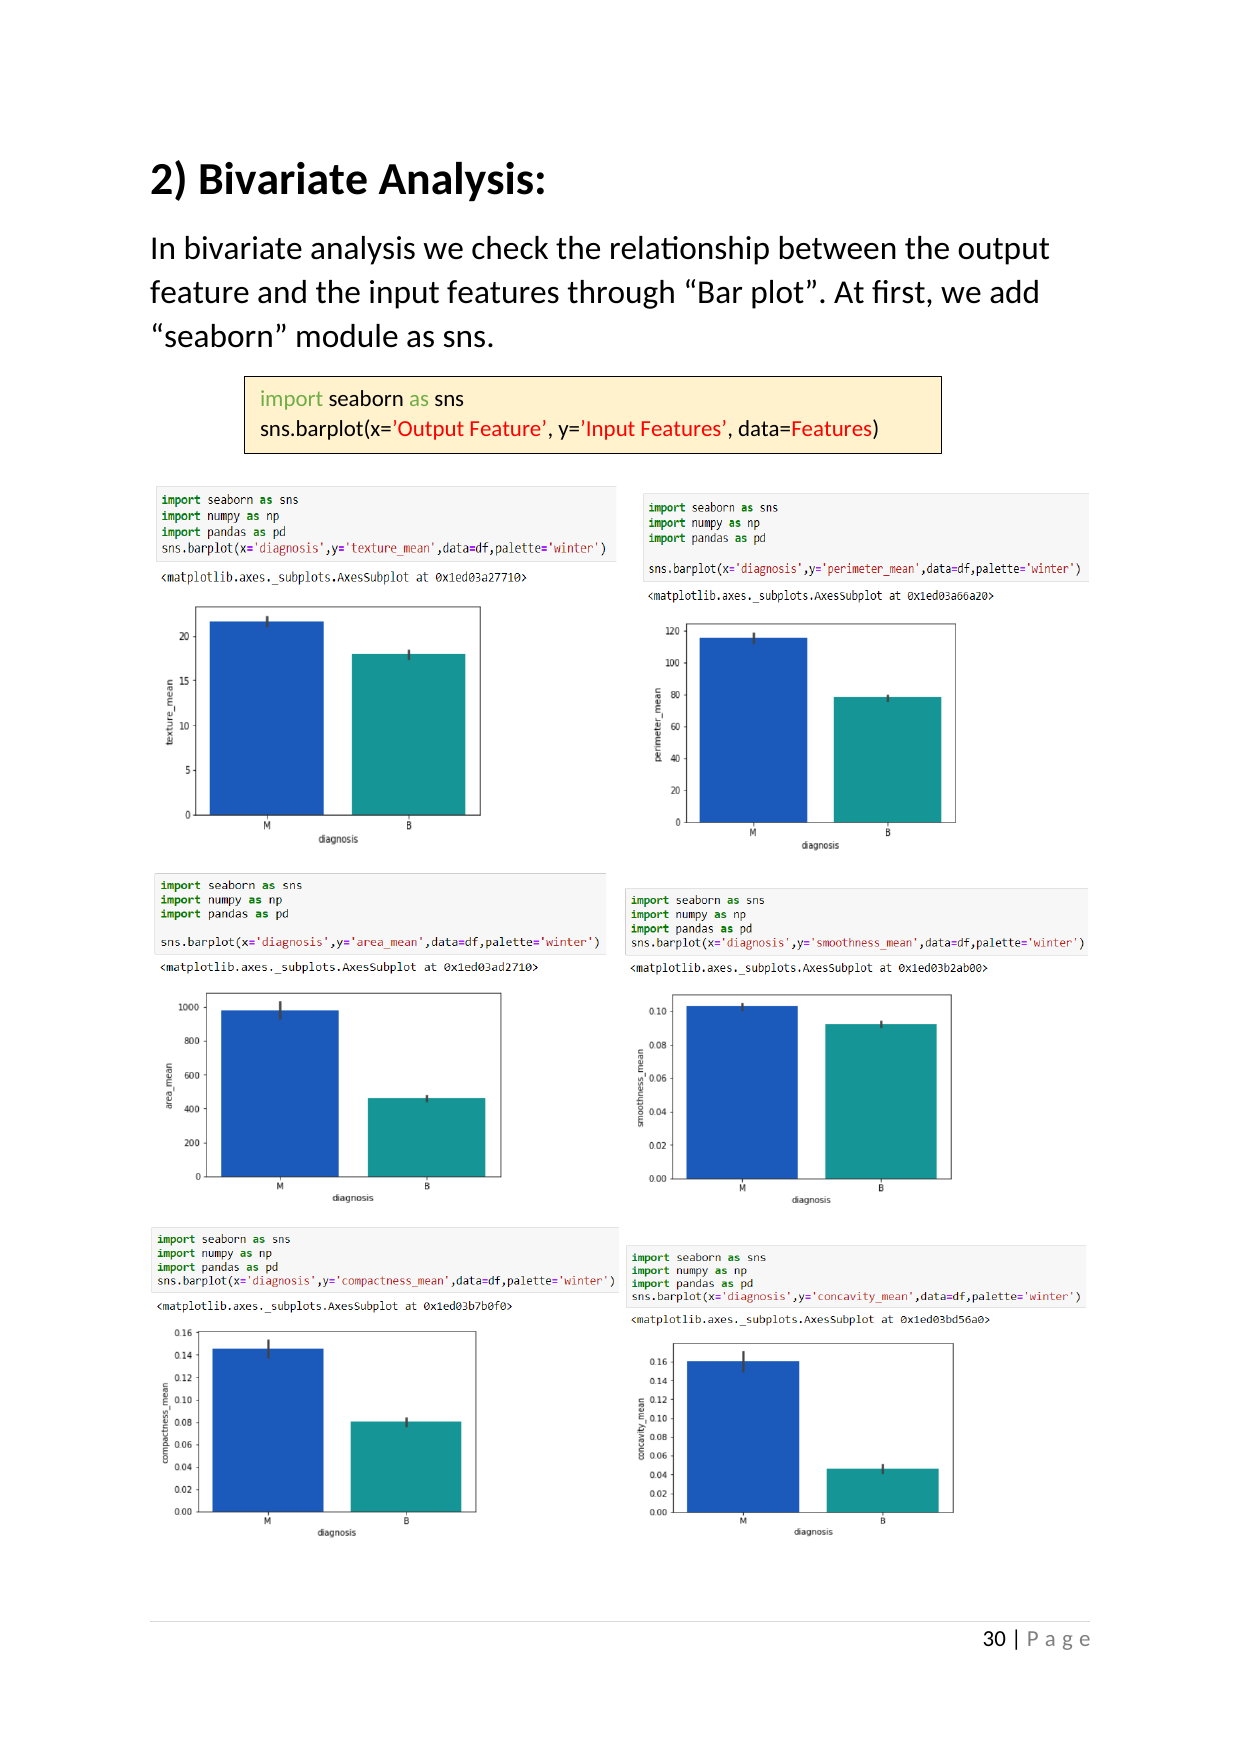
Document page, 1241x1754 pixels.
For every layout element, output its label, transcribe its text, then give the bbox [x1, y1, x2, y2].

picture [621, 882, 1089, 1213]
text In bivariate analysis we check the relationship between the output feature and the input features through “Bar plot”. At first, we add “seaborn” module as sns. [150, 227, 1090, 356]
text 2) Bivariate Analysis: [150, 150, 1090, 206]
picture [624, 1239, 1087, 1550]
picture [150, 1220, 619, 1550]
picture [642, 485, 1089, 863]
picture [150, 480, 617, 863]
picture [150, 864, 607, 1213]
